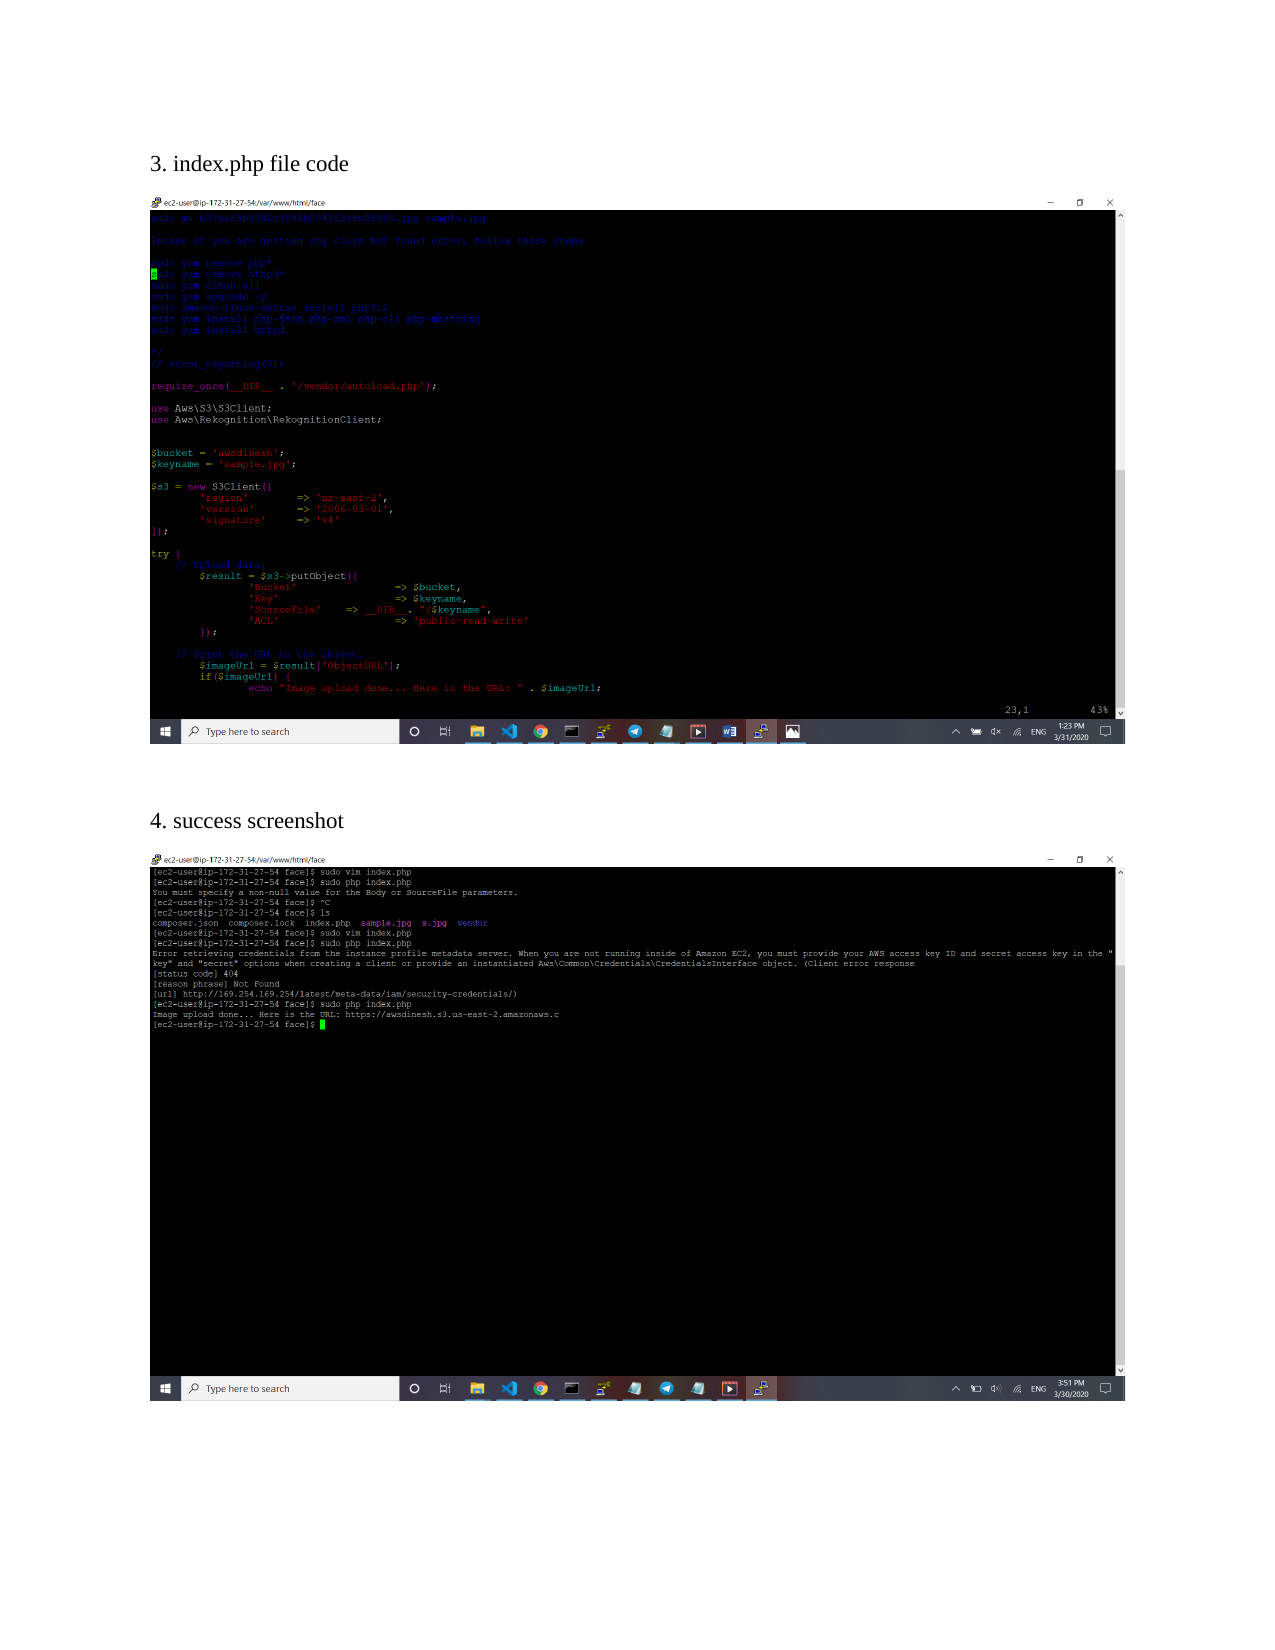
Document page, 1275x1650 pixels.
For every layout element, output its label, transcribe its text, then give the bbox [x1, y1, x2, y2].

text 3. index.php file code [150, 150, 1125, 176]
text 4. success screenshot [150, 807, 1125, 834]
picture [150, 195, 1125, 744]
picture [150, 852, 1125, 1401]
